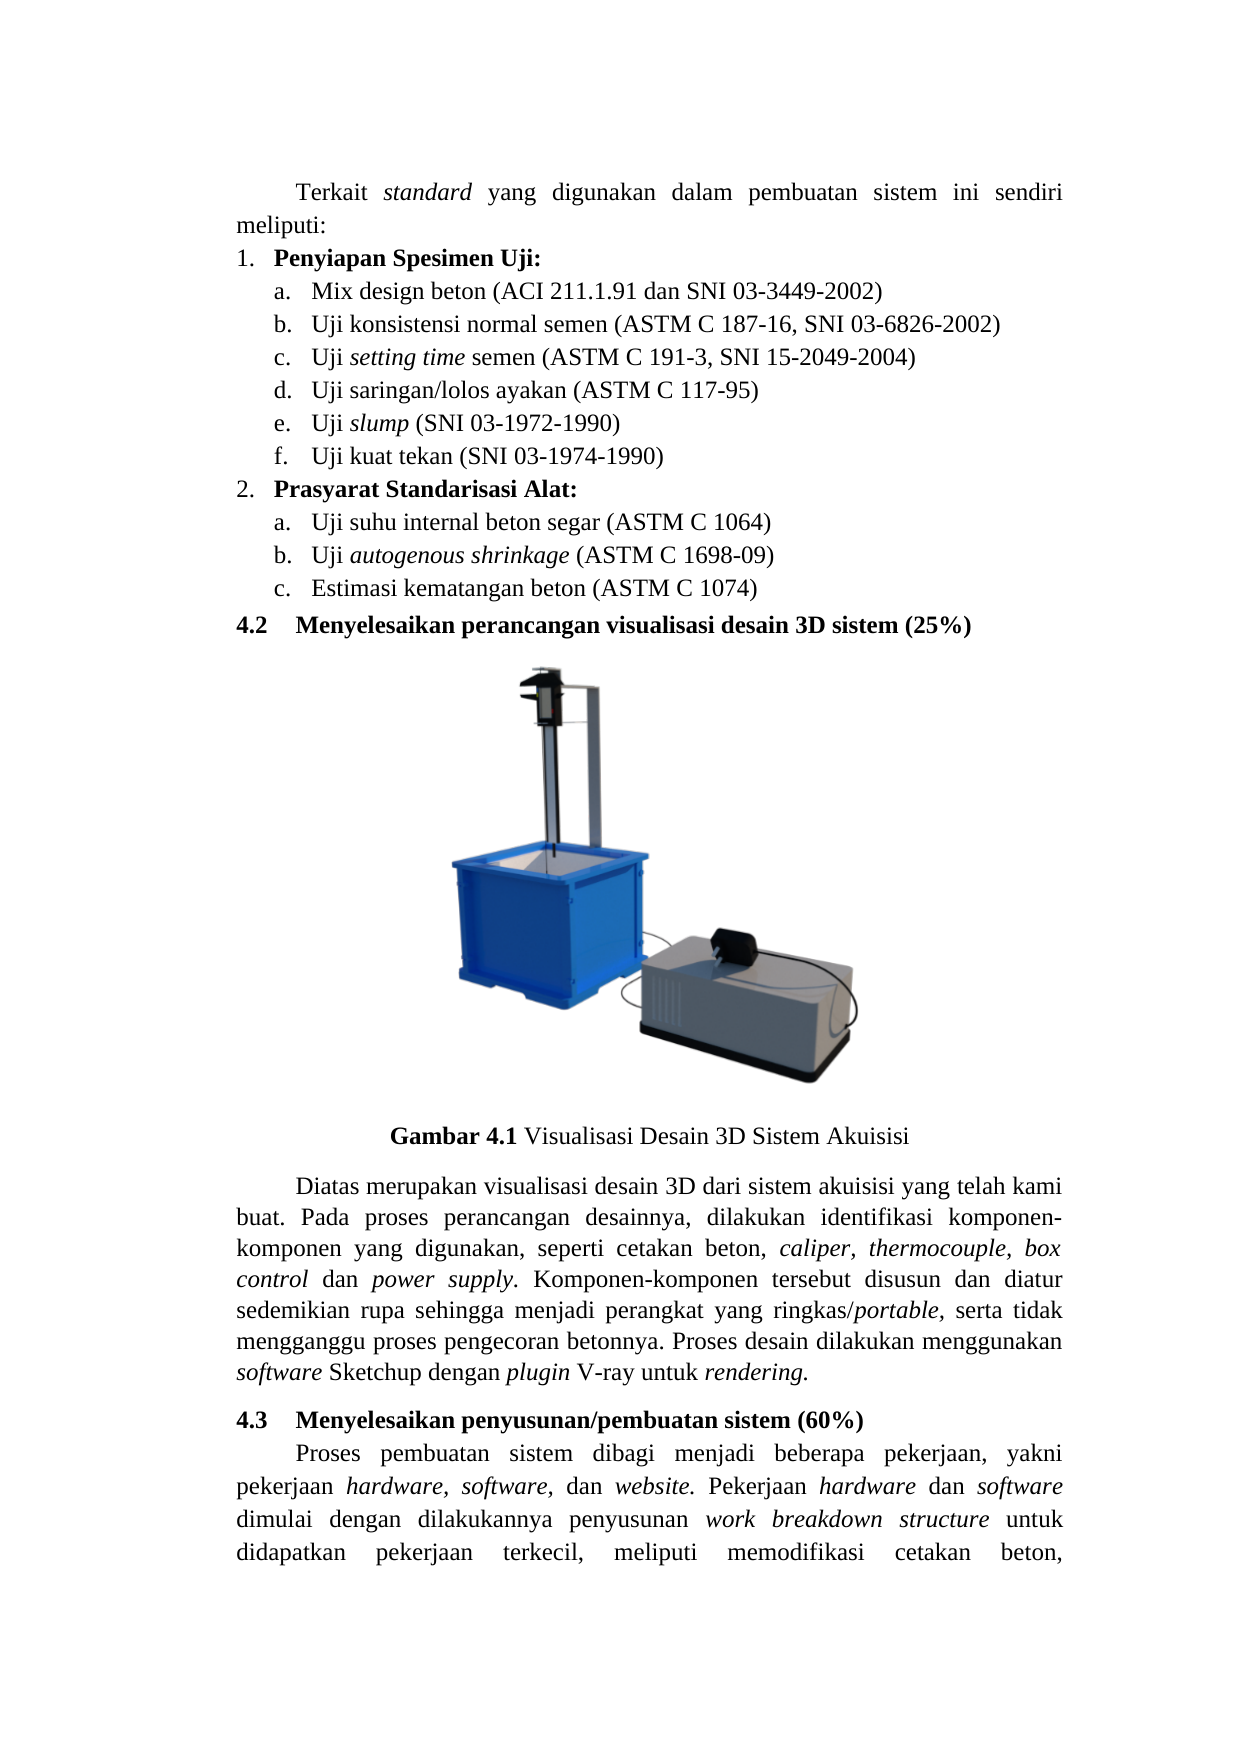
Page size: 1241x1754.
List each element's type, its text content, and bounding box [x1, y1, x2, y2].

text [236, 1438, 1063, 1566]
list Uji autogenous shrinkage (ASTM C 1698-09) [274, 540, 1063, 569]
list Uji kuat tekan (SNI 03-1974-1990) [274, 441, 1063, 470]
list Prasyarat Standarisasi Alat: [236, 474, 1063, 503]
list Penyiapan Spesimen Uji: [236, 243, 1063, 272]
subtitle Menyelesaikan perancangan visualisasi desain 3D sistem (25%) [236, 611, 1063, 639]
list Uji saringan/lolos ayakan (ASTM C 117-95) [274, 375, 1063, 404]
text Diatas merupakan visualisasi desain 3D dari sistem akuisisi yang telah kami buat. Pada proses perancangan desainnya, dilakukan identifikasi komponen-komponen yang digunakan, seperti cetakan beton, caliper, thermocouple, box control dan power supply. Komponen-komponen tersebut disusun dan diatur sedemikian rupa sehingga menjadi perangkat yang ringkas/portable, serta tidak mengganggu proses pengecoran betonnya. Proses desain dilakukan menggunakan software Sketchup dengan plugin V-ray untuk rendering. [236, 1171, 1063, 1386]
list Mix design beton (ACI 211.1.91 dan SNI 03-3449-2002) [274, 276, 1063, 305]
list Estimasi kematangan beton (ASTM C 1074) [274, 573, 1063, 602]
list Uji suhu internal beton segar (ASTM C 1064) [274, 507, 1063, 536]
picture [416, 641, 883, 1103]
list Uji konsistensi normal semen (ASTM C 187-16, SNI 03-6826-2002) [274, 309, 1063, 338]
text Terkait standard yang digunakan dalam pembuatan sistem ini sendiri meliputi: [236, 177, 1063, 239]
subtitle Menyelesaikan penyusunan/pembuatan sistem (60%) [236, 1405, 1063, 1433]
list Uji slump (SNI 03-1972-1990) [274, 408, 1063, 437]
list Uji setting time semen (ASTM C 191-3, SNI 15-2049-2004) [274, 342, 1063, 371]
text Gambar 4.1 Visualisasi Desain 3D Sistem Akuisisi [236, 1121, 1063, 1150]
